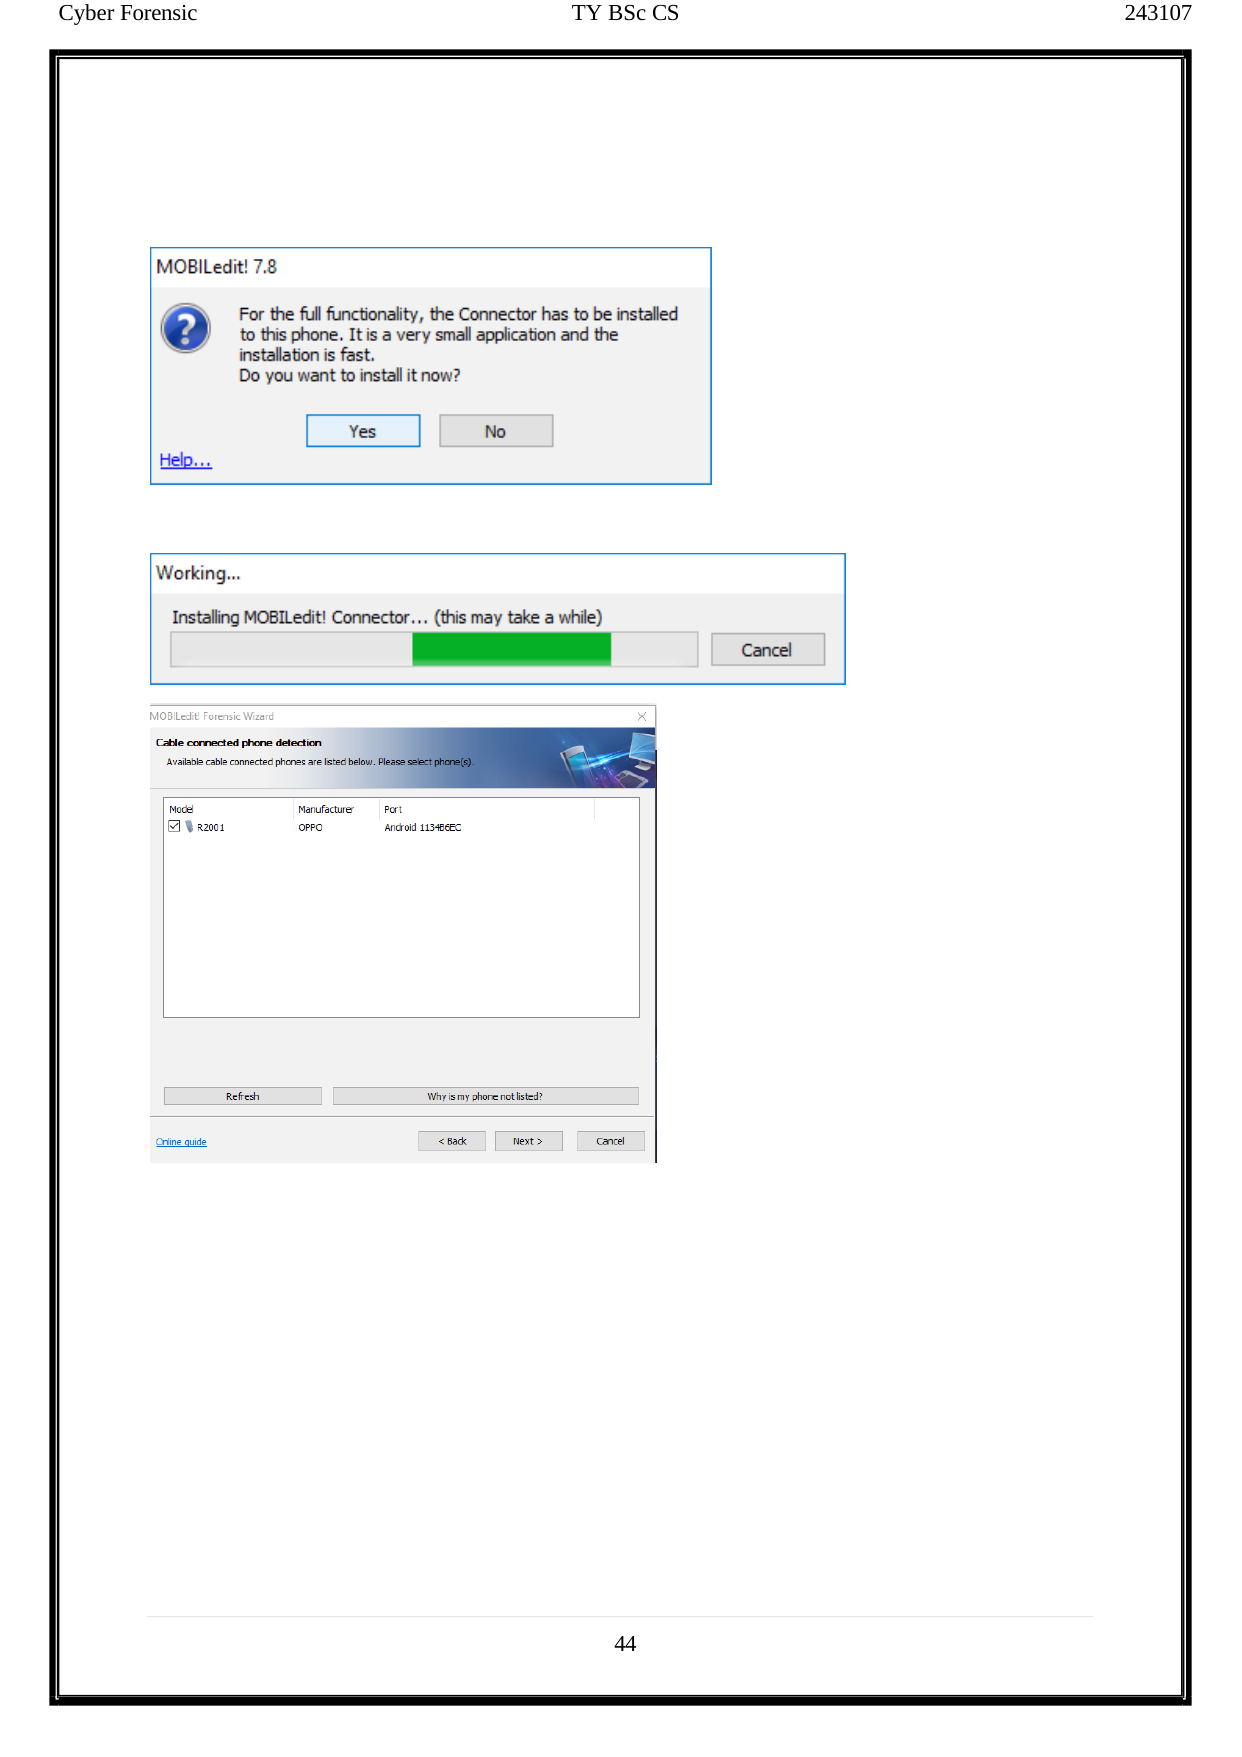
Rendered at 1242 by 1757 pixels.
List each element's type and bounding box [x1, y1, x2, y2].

picture [150, 553, 846, 685]
picture [150, 703, 657, 1163]
picture [150, 247, 712, 485]
